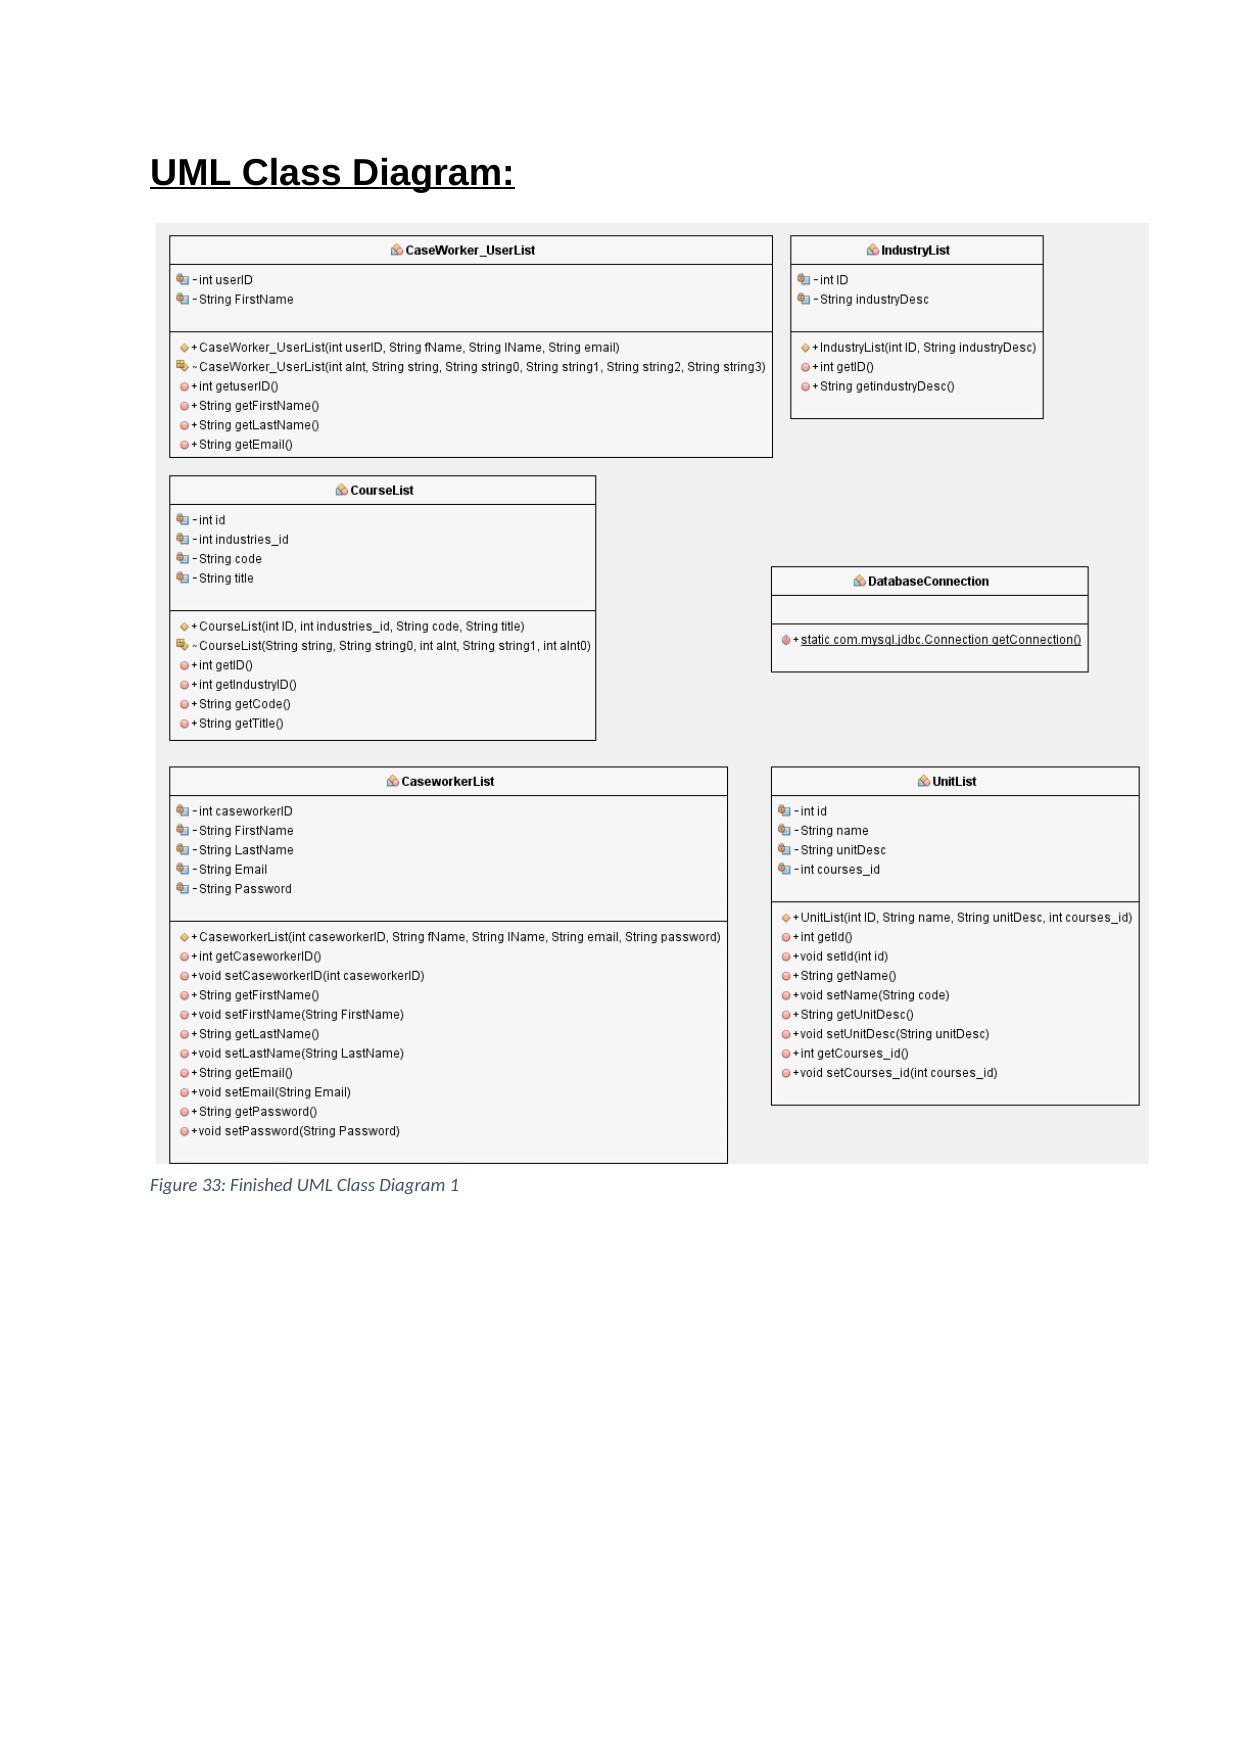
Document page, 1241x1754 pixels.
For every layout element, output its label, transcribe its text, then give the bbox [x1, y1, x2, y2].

text UML Class Diagram: [150, 150, 1090, 193]
picture [155, 223, 1149, 1164]
